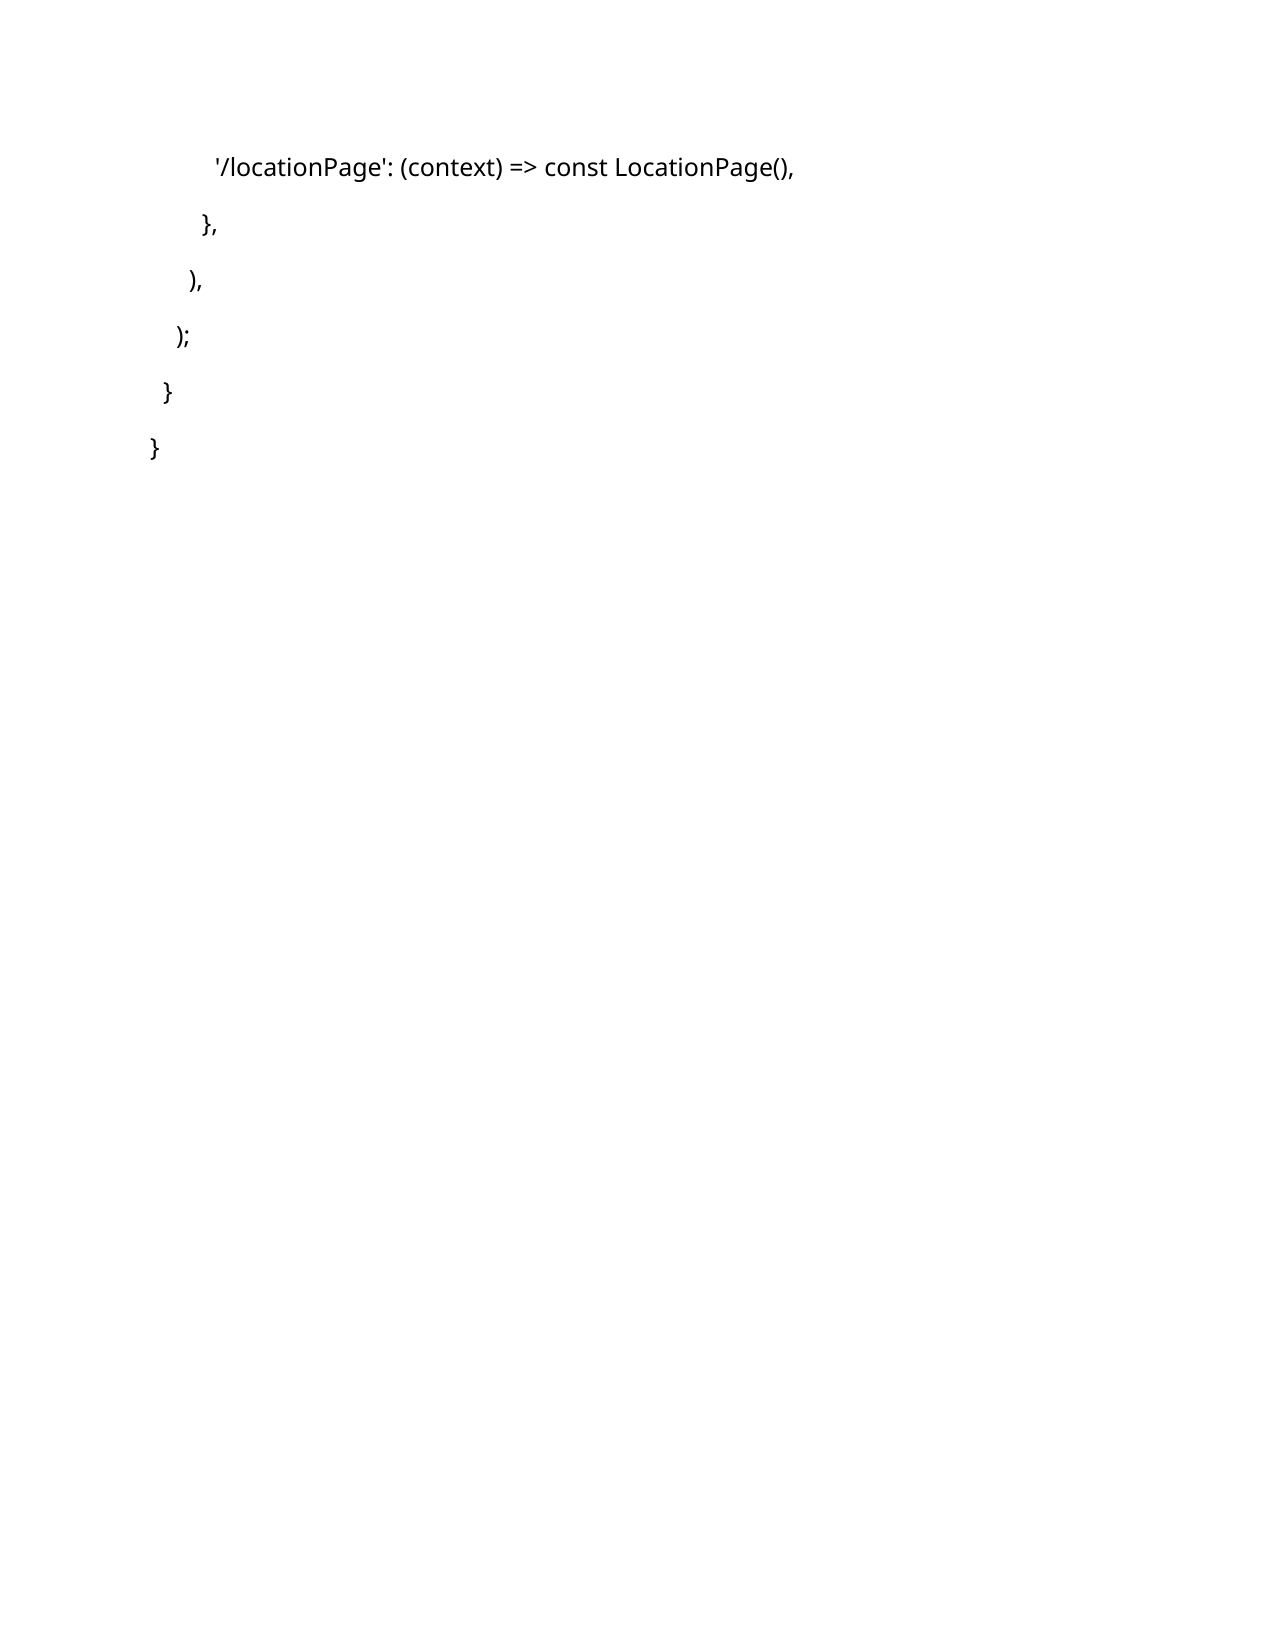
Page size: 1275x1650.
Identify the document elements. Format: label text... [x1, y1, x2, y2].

text }, [150, 206, 1125, 240]
text ); [150, 317, 1125, 352]
text } [150, 373, 1125, 407]
text '/locationPage': (context) => const LocationPage(), [150, 150, 1125, 184]
text ), [150, 262, 1125, 296]
text } [150, 429, 1125, 463]
